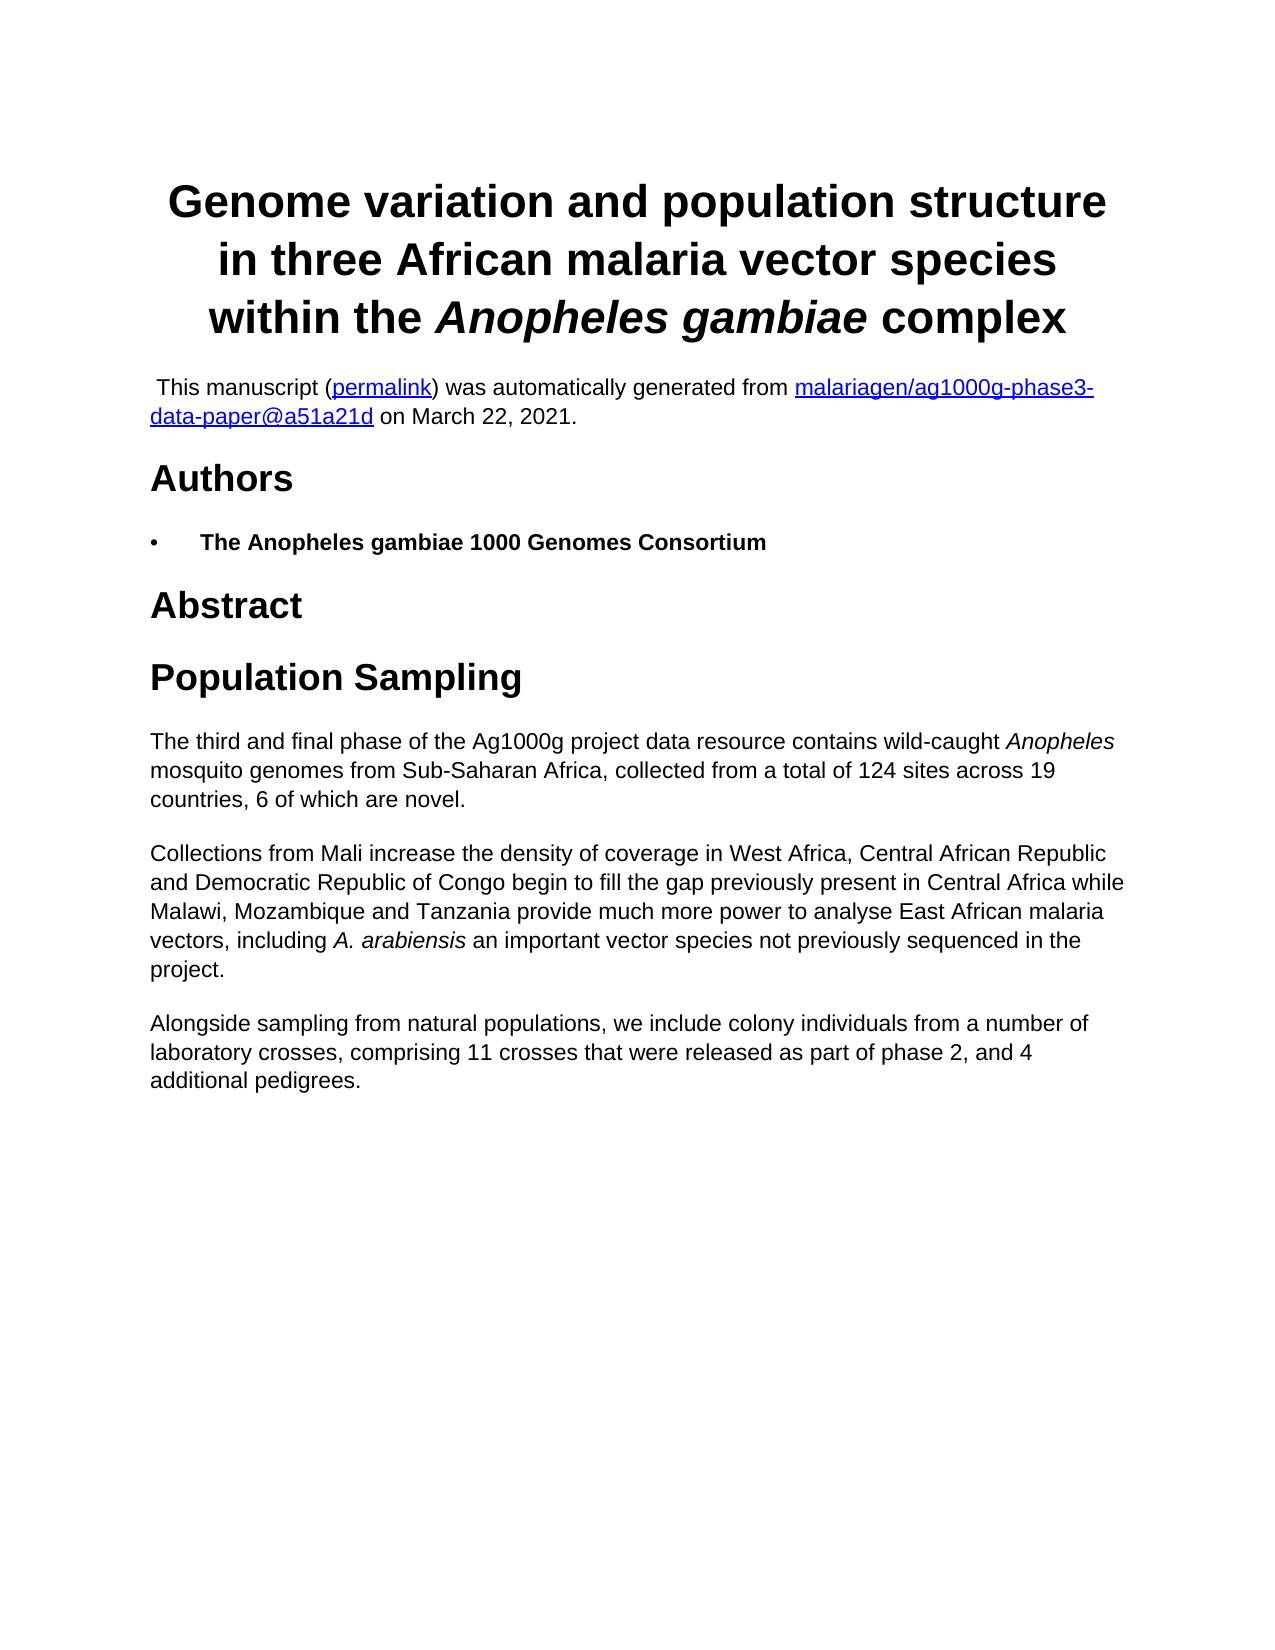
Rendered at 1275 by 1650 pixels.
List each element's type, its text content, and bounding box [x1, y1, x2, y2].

list The Anopheles gambiae 1000 Genomes Consortium [150, 529, 1125, 555]
text Alongside sampling from natural populations, we include colony individuals from a number of laboratory crosses, comprising 11 crosses that were released as part of phase 2, and 4 additional pedigrees. [150, 1009, 1125, 1094]
text The third and final phase of the Ag1000g project data resource contains wild-caught Anopheles mosquito genomes from Sub-Saharan Africa, collected from a total of 124 sites across 19 countries, 6 of which are novel. [150, 728, 1125, 812]
subtitle Authors [150, 457, 1125, 500]
subtitle Abstract [150, 583, 1125, 626]
subtitle Population Sampling [150, 655, 1125, 698]
text This manuscript (permalink) was automatically generated from malariagen/ag1000g-phase3-data-paper@a51a21d on March 22, 2021. [150, 374, 1125, 429]
title Genome variation and population structure in three African malaria vector species within the Anopheles gambiae complex [150, 175, 1125, 343]
text Collections from Mali increase the density of coverage in West Africa, Central African Republic and Democratic Republic of Congo begin to fill the gap previously present in Central Africa while Malawi, Mozambique and Tanzania provide much more power to analyse East African malaria vectors, including A. arabiensis an important vector species not previously sequenced in the project. [150, 840, 1125, 982]
